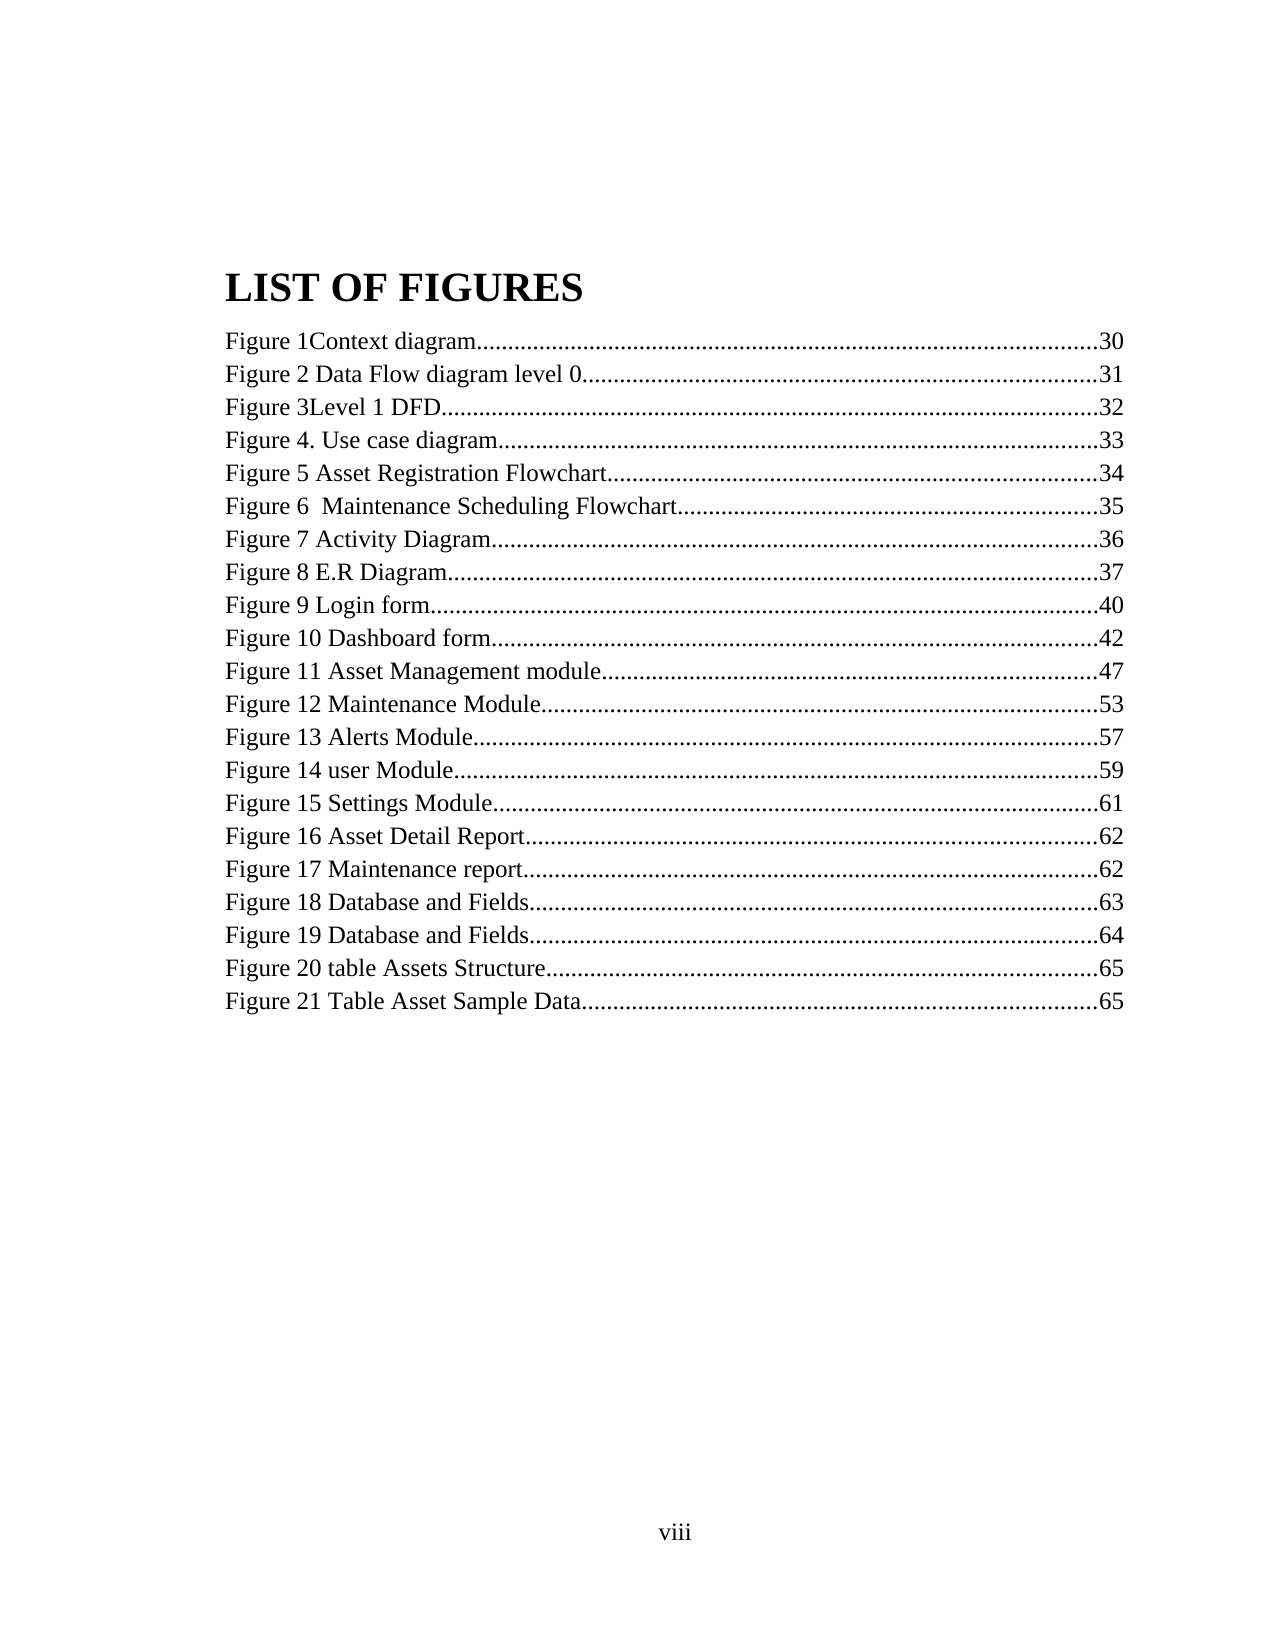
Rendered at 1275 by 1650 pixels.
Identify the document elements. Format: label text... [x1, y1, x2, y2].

text Figure 18 Database and Fields 63 [225, 887, 1125, 916]
text Figure 11 Asset Management module 47 [225, 656, 1125, 685]
text Figure 21 Table Asset Sample Data 65 [225, 986, 1125, 1015]
text Figure 14 user Module 59 [225, 755, 1125, 784]
text Figure 16 Asset Detail Report 62 [225, 821, 1125, 850]
text Figure 10 Dashboard form 42 [225, 623, 1125, 652]
text Figure 13 Alerts Module 57 [225, 722, 1125, 751]
text Figure 19 Database and Fields 64 [225, 920, 1125, 949]
text Figure 8 E.R Diagram 37 [225, 557, 1125, 586]
text Figure 1Context diagram 30 [225, 326, 1125, 355]
text Figure 17 Maintenance report 62 [225, 854, 1125, 883]
subtitle LIST OF FIGURES [225, 262, 1125, 310]
text Figure 9 Login form 40 [225, 590, 1125, 619]
text Figure 7 Activity Diagram 36 [225, 524, 1125, 553]
text Figure 5 Asset Registration Flowchart 34 [225, 458, 1125, 487]
text Figure 6 Maintenance Scheduling Flowchart 35 [225, 491, 1125, 520]
text Figure 20 table Assets Structure 65 [225, 953, 1125, 982]
text Figure 15 Settings Module 61 [225, 788, 1125, 817]
text Figure 12 Maintenance Module 53 [225, 689, 1125, 718]
text Figure 2 Data Flow diagram level 0 31 [225, 359, 1125, 388]
text Figure 3Level 1 DFD 32 [225, 392, 1125, 421]
text Figure 4. Use case diagram 33 [225, 425, 1125, 454]
